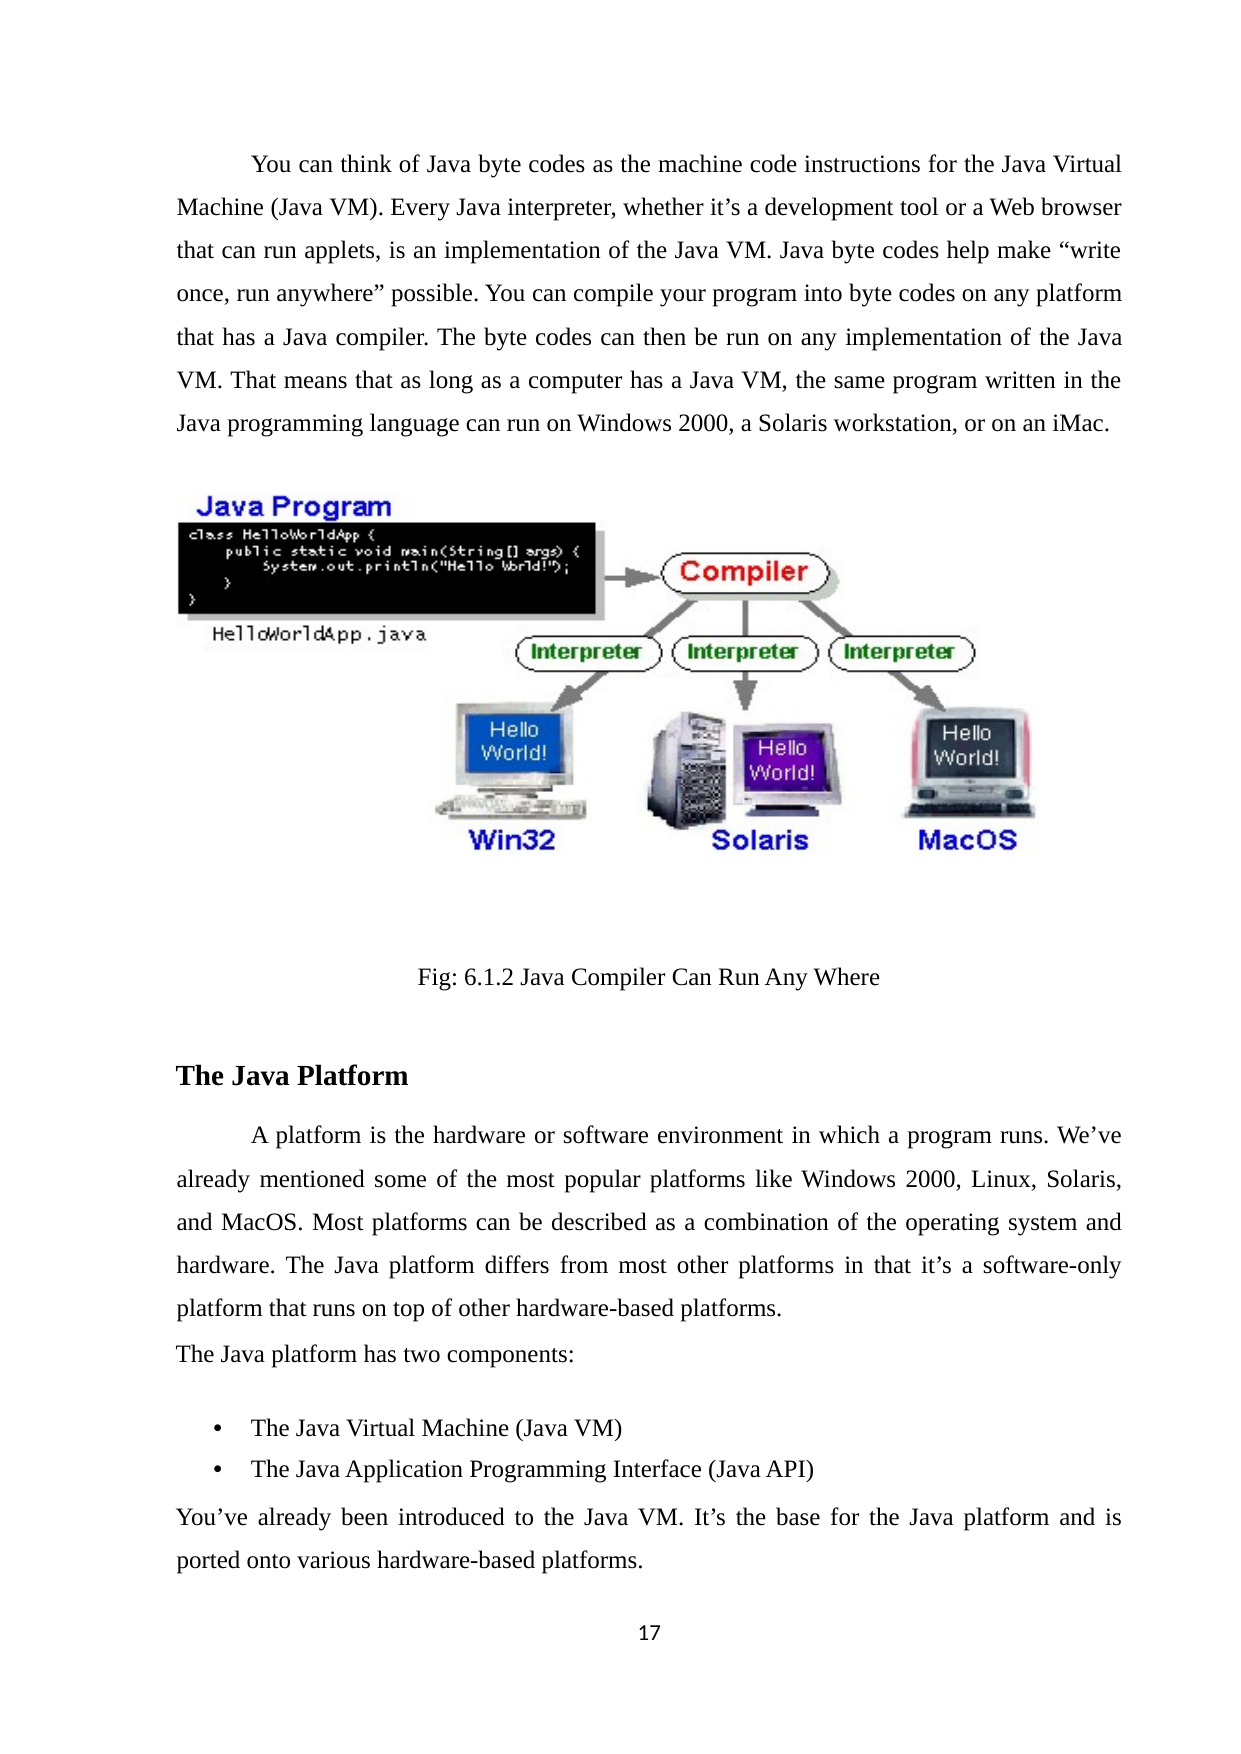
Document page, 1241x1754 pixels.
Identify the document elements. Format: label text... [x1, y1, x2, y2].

list The Java Application Programming Interface (Java API) [213, 1454, 1123, 1483]
text The Java platform has two components: [175, 1339, 1123, 1368]
text A platform is the hardware or software environment in which a program runs. We’ve already mentioned some of the most popular platforms like Windows 2000, Linux, Solaris, and MacOS. Most platforms can be described as a combination of the operating system and hardware. The Java platform differs from most other platforms in that it’s a software-only platform that runs on top of other hardware-based platforms. [175, 1121, 1123, 1322]
subtitle The Java Platform [175, 1058, 1151, 1091]
list The Java Virtual Machine (Java VM) [213, 1413, 1123, 1442]
text You can think of Java byte codes as the machine code instructions for the Java Virtual Machine (Java VM). Every Java interpreter, whether it’s a development tool or a Web browser that can run applets, is an implementation of the Java VM. Java byte codes help make “write once, run anywhere” possible. You can compile your program into byte codes on any platform that has a Java compiler. The byte codes can then be run on any implementation of the Java VM. That means that as long as a computer has a Java VM, the same program written in the Java programming language can run on Windows 2000, a Solaris workstation, or on an iMac. [175, 149, 1123, 437]
picture [175, 493, 1041, 855]
text You’ve already been introduced to the Java VM. It’s the base for the Java platform and is ported onto various hardware-based platforms. [175, 1502, 1123, 1574]
text Fig: 6.1.2 Java Compiler Can Run Any Where [176, 962, 1122, 991]
